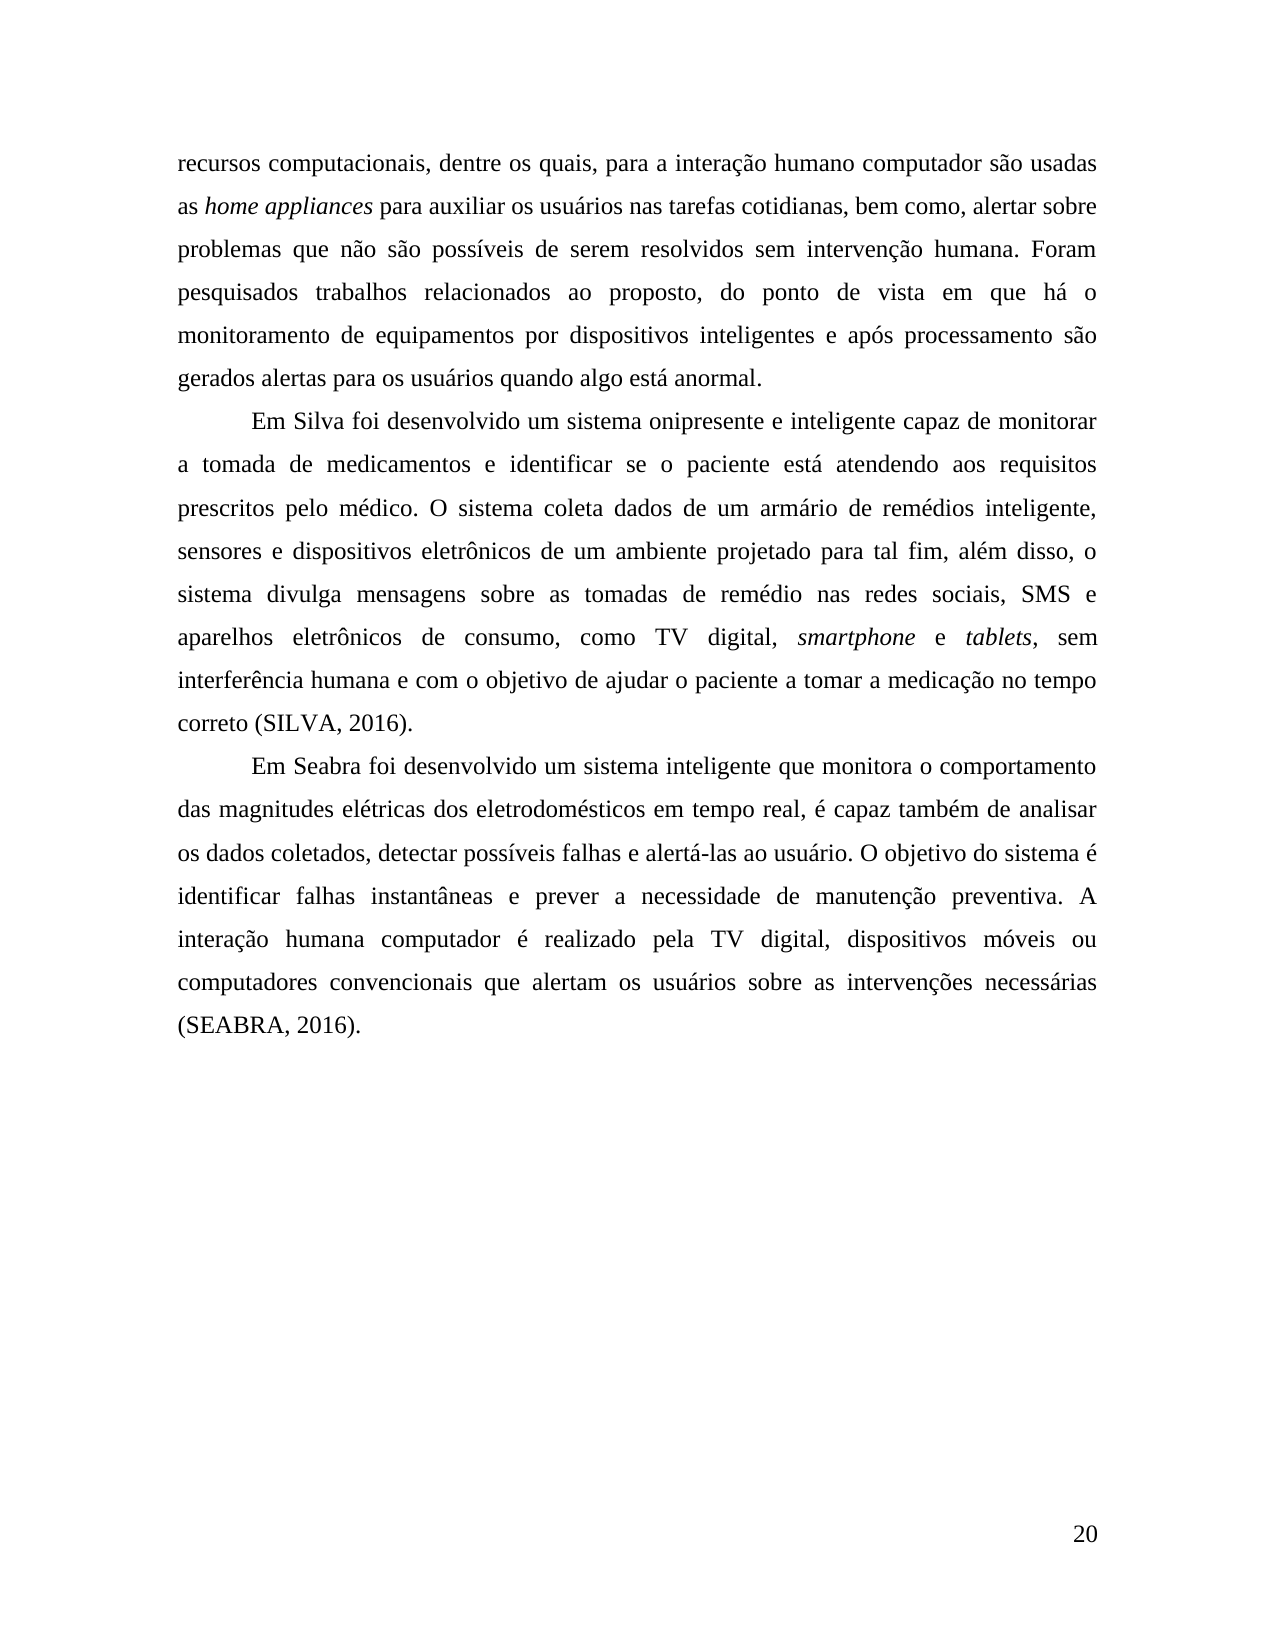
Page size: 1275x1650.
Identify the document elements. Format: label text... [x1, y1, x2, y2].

text Em Silva foi desenvolvido um sistema onipresente e inteligente capaz de monitorar a tomada de medicamentos e identificar se o paciente está atendendo aos requisitos prescritos pelo médico. O sistema coleta dados de um armário de remédios inteligente, sensores e dispositivos eletrônicos de um ambiente projetado para tal fim, além disso, o sistema divulga mensagens sobre as tomadas de remédio nas redes sociais, SMS e aparelhos eletrônicos de consumo, como TV digital, smartphone e tablets, sem interferência humana e com o objetivo de ajudar o paciente a tomar a medicação no tempo correto (SILVA, 2016). [177, 406, 1098, 737]
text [177, 148, 1098, 392]
text Em Seabra foi desenvolvido um sistema inteligente que monitora o comportamento das magnitudes elétricas dos eletrodomésticos em tempo real, é capaz também de analisar os dados coletados, detectar possíveis falhas e alertá-las ao usuário. O objetivo do sistema é identificar falhas instantâneas e prever a necessidade de manutenção preventiva. A interação humana computador é realizado pela TV digital, dispositivos móveis ou computadores convencionais que alertam os usuários sobre as intervenções necessárias (SEABRA, 2016). [177, 751, 1098, 1039]
